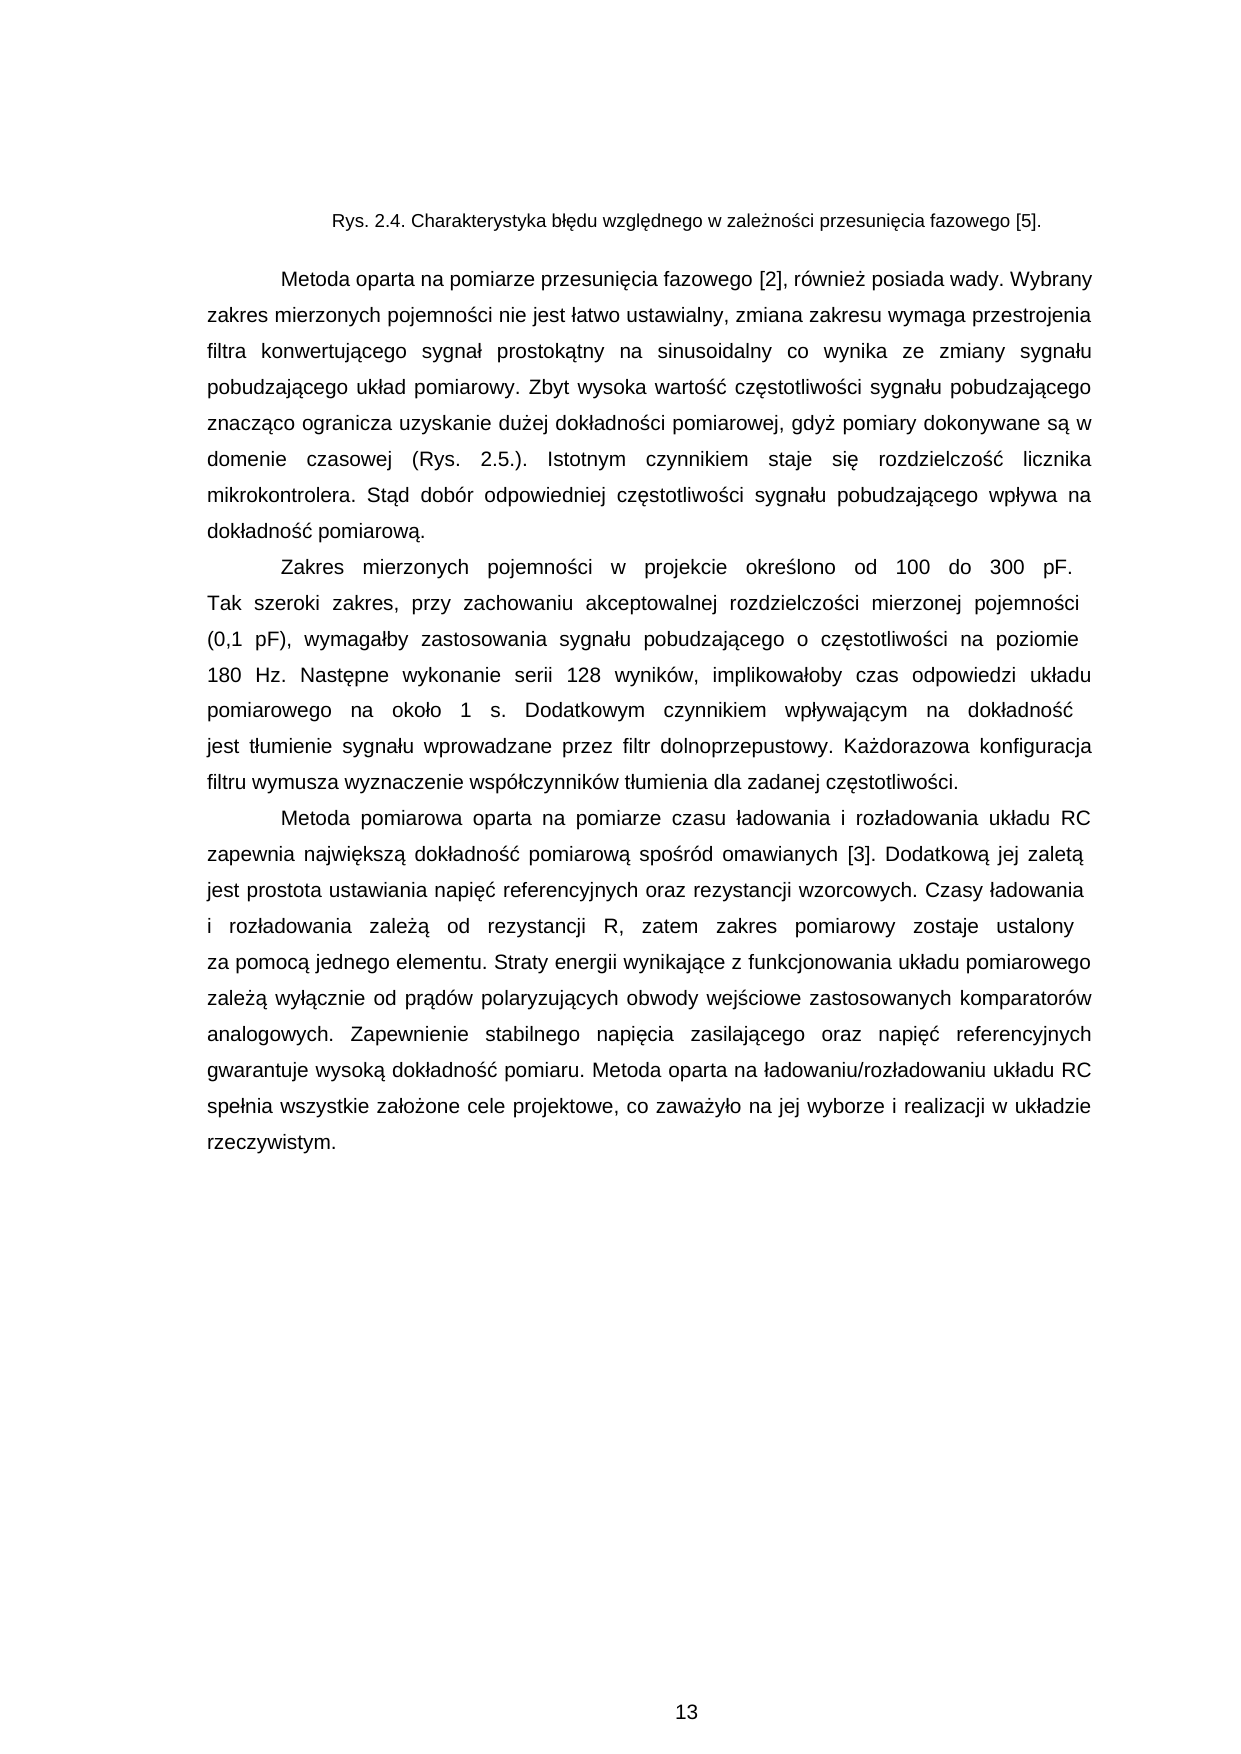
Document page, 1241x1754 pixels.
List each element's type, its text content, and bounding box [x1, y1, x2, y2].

text Metoda oparta na pomiarze przesunięcia fazowego [2], również posiada wady. Wybrany zakres mierzonych pojemności nie jest łatwo ustawialny, zmiana zakresu wymaga przestrojenia filtra konwertującego sygnał prostokątny na sinusoidalny co wynika ze zmiany sygnału pobudzającego układ pomiarowy. Zbyt wysoka wartość częstotliwości sygnału pobudzającego znacząco ogranicza uzyskanie dużej dokładności pomiarowej, gdyż pomiary dokonywane są w domenie czasowej (rys. 2.5.). Istotnym czynnikiem staje się rozdzielczość licznika mikrokontrolera. Stąd dobór odpowiedniej częstotliwości sygnału pobudzającego wpływa na dokładność pomiarową. [207, 267, 1092, 543]
text Metoda pomiarowa oparta na pomiarze czasu ładowania i rozładowania układu RC zapewnia największą dokładność pomiarową spośród omawianych [3]. Dodatkową jej zaletą jest prostota ustawiania napięć referencyjnych oraz rezystancji wzorcowych. Czasy ładowania i rozładowania zależą od rezystancji R, zatem zakres pomiarowy zostaje ustalony za pomocą jednego elementu. Straty energii wynikające z funkcjonowania układu pomiarowego zależą wyłącznie od prądów polaryzujących obwody wejściowe zastosowanych komparatorów analogowych. Zapewnienie stabilnego napięcia zasilającego oraz napięć referencyjnych gwarantuje wysoką dokładność pomiaru. Metoda oparta na ładowaniu/rozładowaniu układu RC spełnia wszystkie założone cele projektowe, co zaważyło na jej wyborze i realizacji w układzie rzeczywistym. [207, 806, 1092, 1153]
text Zakres mierzonych pojemności w projekcie określono od 100 do 300 pF. Tak szeroki zakres, przy zachowaniu akceptowalnej rozdzielczości mierzonej pojemności (0,1 pF), wymagałby zastosowania sygnału pobudzającego o częstotliwości na poziomie 180 Hz. Następne wykonanie serii 128 wyników, implikowałoby czas odpowiedzi układu pomiarowego na około 1 s. Dodatkowym czynnikiem wpływającym na dokładność jest tłumienie sygnału wprowadzane przez filtr dolnoprzepustowy. Każdorazowa konfiguracja filtru wymusza wyznaczenie współczynników tłumienia dla zadanej częstotliwości. [207, 554, 1092, 794]
